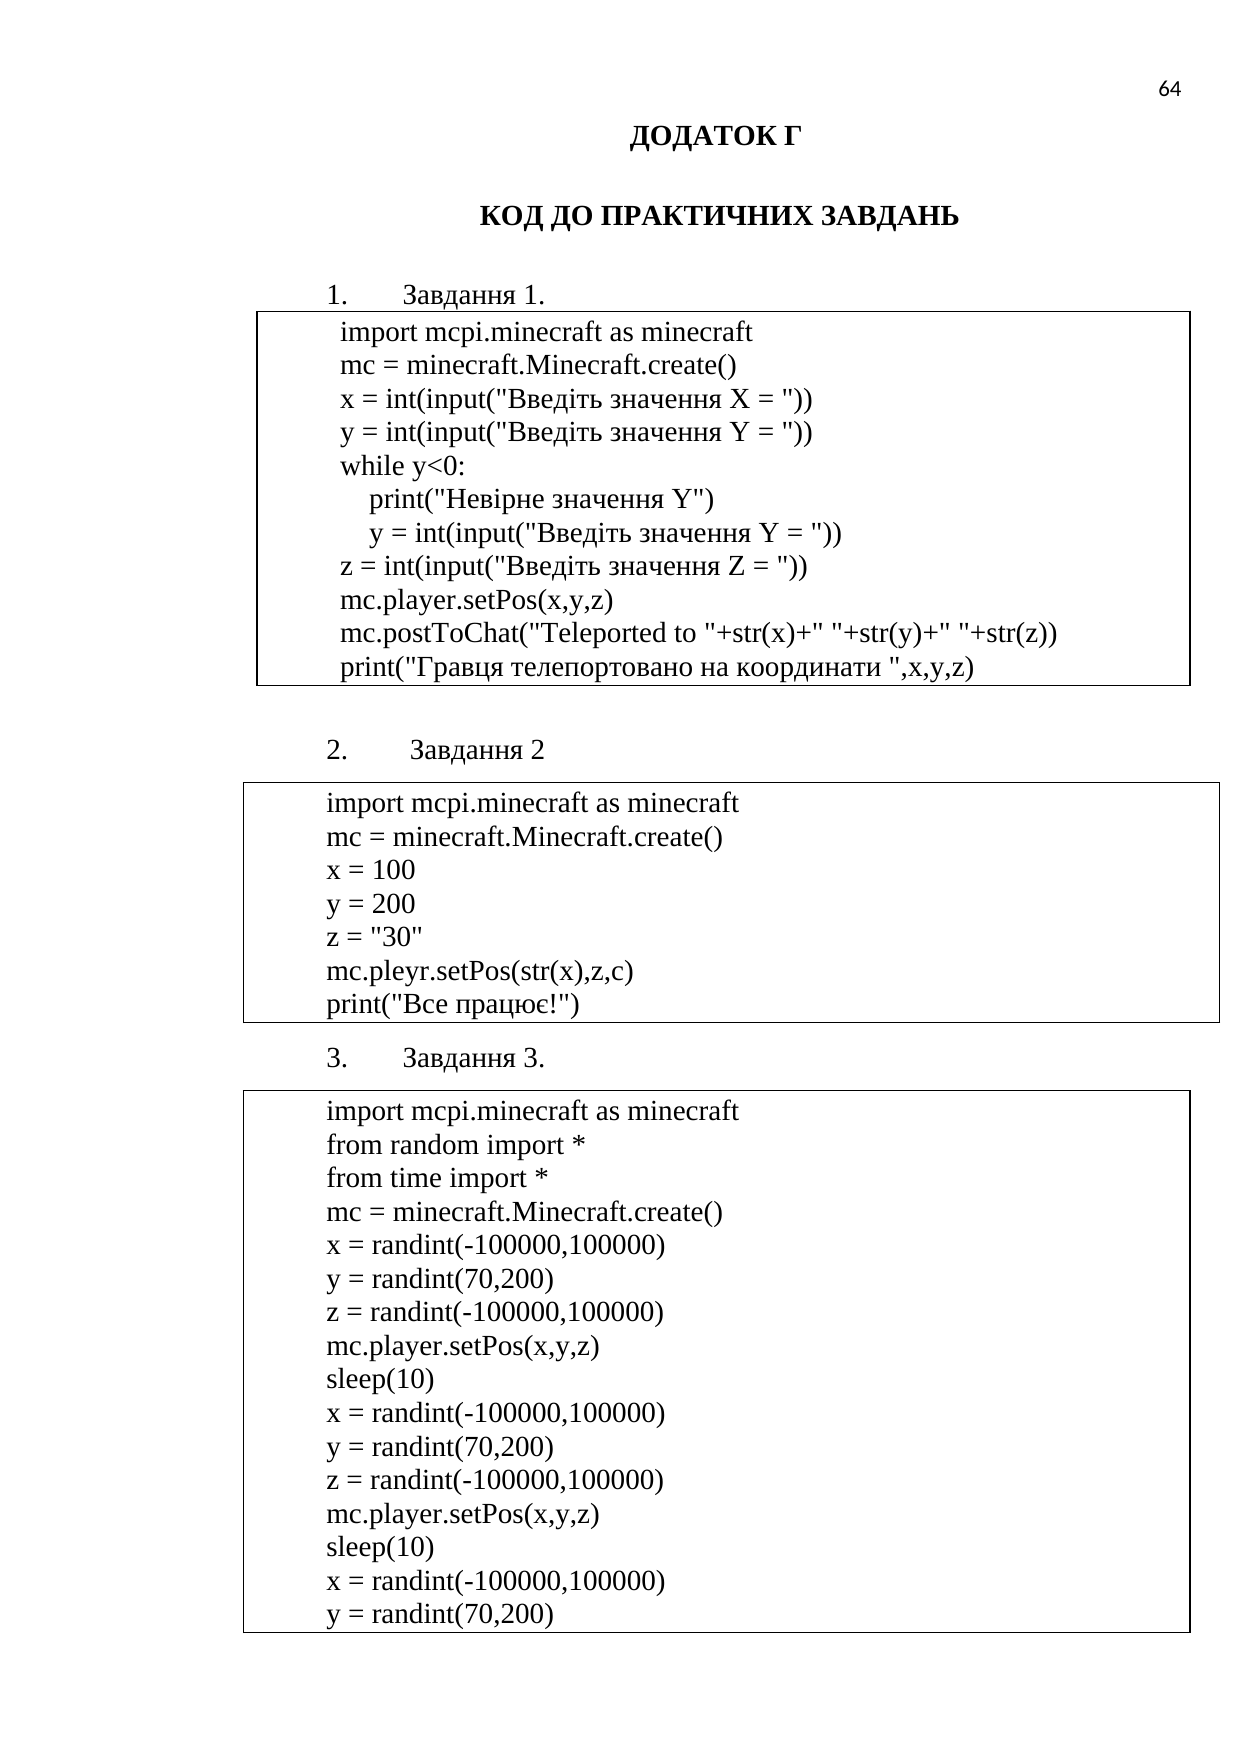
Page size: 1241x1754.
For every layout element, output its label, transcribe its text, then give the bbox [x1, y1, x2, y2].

text ДОДАТОК Г [177, 118, 1181, 152]
list z = randint(-100000,100000) [244, 1291, 1189, 1325]
list y = randint(70,200) [244, 1426, 1189, 1459]
list z = randint(-100000,100000) [244, 1459, 1189, 1493]
list import mcpi.minecraft as minecraft [244, 783, 1219, 816]
list import mcpi.minecraft as minecraft [258, 312, 1189, 344]
list y = randint(70,200) [244, 1258, 1189, 1291]
list z = int(input("Введіть значення Z = ")) [258, 545, 1189, 579]
list y = int(input("Введіть значення Y = ")) [258, 411, 1189, 445]
list x = randint(-100000,100000) [244, 1224, 1189, 1258]
list y = randint(70,200) [244, 1593, 1189, 1632]
list mc.player.setPos(x,y,z) [258, 579, 1189, 612]
list from random import * [244, 1124, 1189, 1157]
list sleep(10) [244, 1526, 1189, 1560]
list from time import * [244, 1157, 1189, 1191]
text КОД ДО ПРАКТИЧНИХ ЗАВДАНЬ [177, 198, 1181, 231]
list import mcpi.minecraft as minecraft [244, 1091, 1189, 1124]
list Завдання 3. [252, 1040, 1181, 1073]
list mc.postToChat("Teleported to "+str(x)+" "+str(y)+" "+str(z)) [258, 612, 1189, 646]
list x = 100 [244, 849, 1219, 883]
list z = "30" [244, 916, 1219, 950]
list print("Невірне значення Y") [258, 478, 1189, 512]
list mc.pleyr.setPos(str(x),z,c) [244, 950, 1219, 983]
list x = int(input("Введіть значення X = ")) [258, 378, 1189, 411]
list sleep(10) [244, 1358, 1189, 1392]
list y = int(input("Введіть значення Y = ")) [258, 512, 1189, 545]
list while y<0: [258, 445, 1189, 478]
list mc = minecraft.Minecraft.create() [244, 816, 1219, 849]
list mc.player.setPos(x,y,z) [244, 1493, 1189, 1526]
list y = 200 [244, 883, 1219, 916]
list x = randint(-100000,100000) [244, 1560, 1189, 1593]
list mc.player.setPos(x,y,z) [244, 1325, 1189, 1358]
list mc = minecraft.Minecraft.create() [258, 344, 1189, 378]
list Завдання 1. [252, 277, 1181, 311]
list Завдання 2 [252, 732, 1211, 765]
list print("Гравця телепортовано на координати ",x,y,z) [258, 646, 1189, 685]
list x = randint(-100000,100000) [244, 1392, 1189, 1426]
list mc = minecraft.Minecraft.create() [244, 1191, 1189, 1224]
list print("Все працює!") [244, 983, 1219, 1022]
